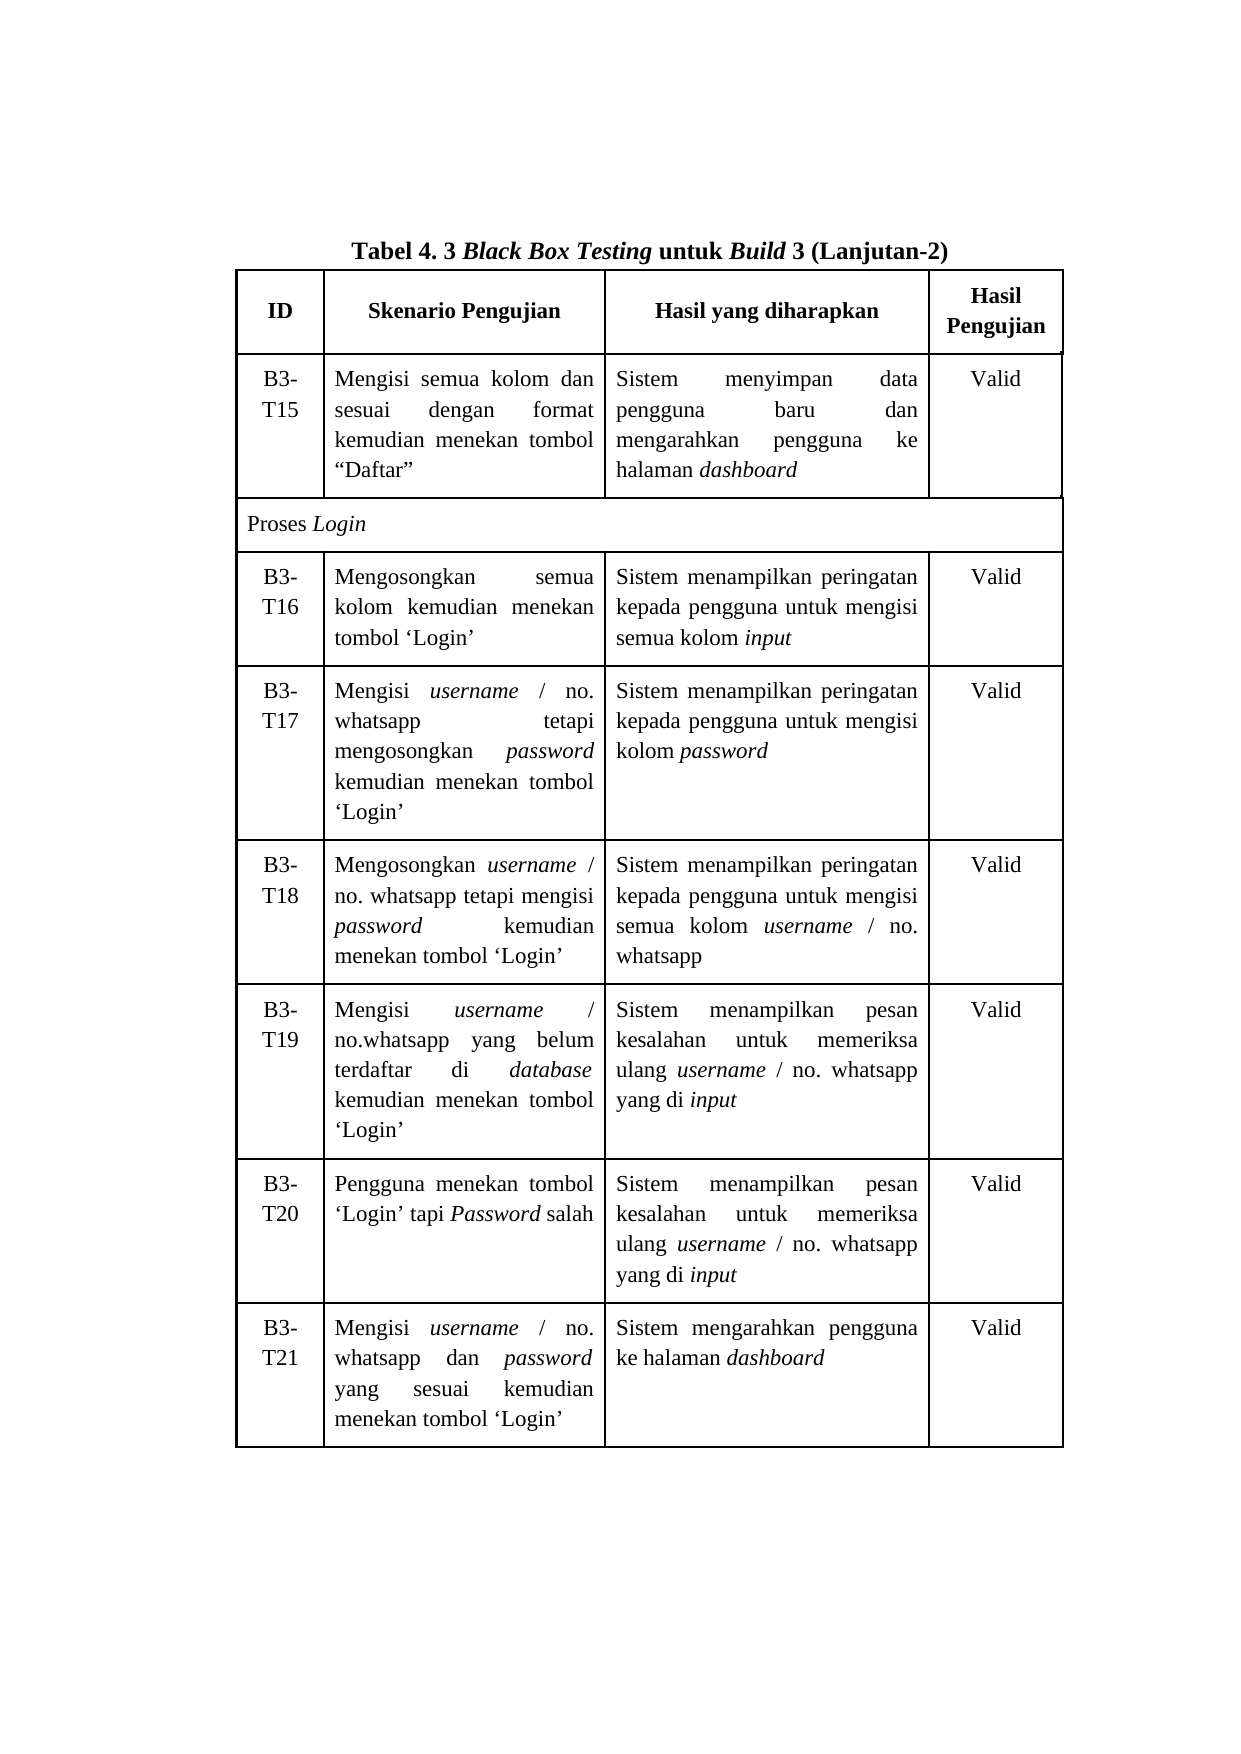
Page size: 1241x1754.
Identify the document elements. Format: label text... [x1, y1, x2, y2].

table_cell Valid [930, 1160, 1062, 1302]
table_header Hasil Pengujian [930, 271, 1062, 353]
table_cell Valid [930, 667, 1062, 839]
table_cell Valid [930, 985, 1062, 1157]
table_cell Valid [930, 1304, 1062, 1446]
text Tabel 4. 3 Black Box Testing untuk Build 3 (Lanjutan-2) [236, 236, 1063, 265]
table_cell Sistem menampilkan peringatan kepada pengguna untuk mengisi semua kolom input [606, 553, 928, 664]
table_header ID [238, 271, 323, 353]
table_cell Valid [930, 355, 1061, 497]
table_cell Mengisi semua kolom dan sesuai dengan format kemudian menekan tombol “Daftar” [325, 355, 604, 497]
table_cell B3-T15 [238, 355, 323, 497]
table_header Skenario Pengujian [325, 271, 604, 353]
table_cell Valid [930, 841, 1062, 983]
table_cell Mengosongkan username / no. whatsapp tetapi mengisi password kemudian menekan tombol ‘Login’ [325, 841, 604, 983]
table_cell B3-T17 [238, 667, 323, 839]
table_cell B3-T19 [238, 985, 323, 1157]
table_cell Mengosongkan semua kolom kemudian menekan tombol ‘Login’ [325, 553, 604, 664]
table_cell Valid [930, 553, 1062, 664]
table_cell B3-T21 [238, 1304, 323, 1446]
table_cell Sistem menampilkan peringatan kepada pengguna untuk mengisi semua kolom username / no. whatsapp [606, 841, 928, 983]
table_cell B3-T18 [238, 841, 323, 983]
table_header Hasil yang diharapkan [606, 271, 928, 353]
table_cell Mengisi username / no.whatsapp yang belum terdaftar di database kemudian menekan tombol ‘Login’ [325, 985, 604, 1157]
table_cell Sistem menyimpan data pengguna baru dan mengarahkan pengguna ke halaman dashboard [606, 355, 928, 497]
table_cell B3-T16 [238, 553, 323, 664]
table_cell Mengisi username / no. whatsapp dan password yang sesuai kemudian menekan tombol ‘Login’ [325, 1304, 604, 1446]
table_cell Pengguna menekan tombol ‘Login’ tapi Password salah [325, 1160, 604, 1302]
table_cell Sistem menampilkan peringatan kepada pengguna untuk mengisi kolom password [606, 667, 928, 839]
table_cell Mengisi username / no. whatsapp tetapi mengosongkan password kemudian menekan tombol ‘Login’ [325, 667, 604, 839]
table_cell Sistem mengarahkan pengguna ke halaman dashboard [606, 1304, 928, 1446]
table_cell B3-T20 [238, 1160, 323, 1302]
table_cell Sistem menampilkan pesan kesalahan untuk memeriksa ulang username / no. whatsapp yang di input [606, 985, 928, 1157]
table_cell Sistem menampilkan pesan kesalahan untuk memeriksa ulang username / no. whatsapp yang di input [606, 1160, 928, 1302]
table_cell Proses Login [238, 499, 1062, 551]
